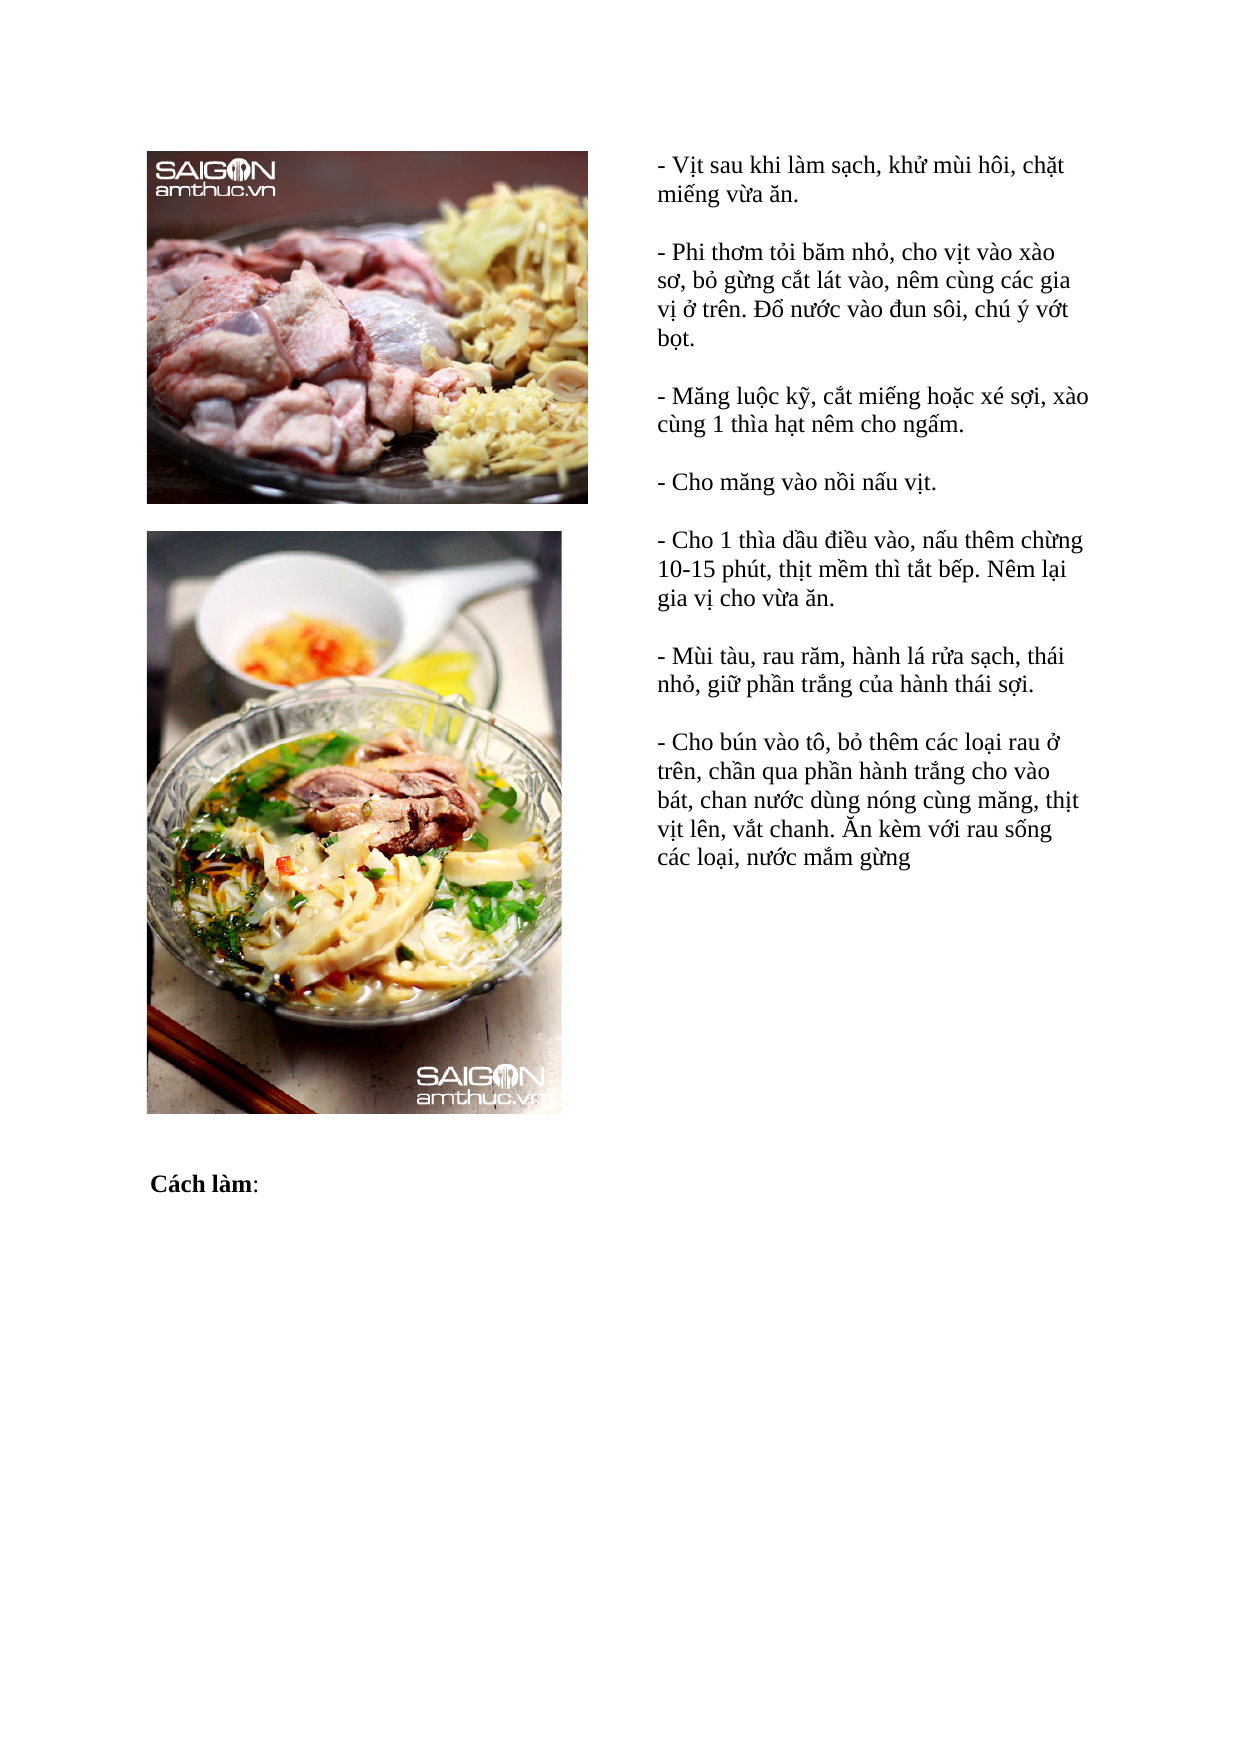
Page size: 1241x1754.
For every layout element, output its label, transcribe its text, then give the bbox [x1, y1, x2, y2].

text - Vịt sau khi làm sạch, khử mùi hôi, chặt miếng vừa ăn. [657, 150, 1090, 207]
text - Măng luộc kỹ, cắt miếng hoặc xé sợi, xào cùng 1 thìa hạt nêm cho ngấm. [657, 381, 1090, 438]
text - Phi thơm tỏi băm nhỏ, cho vịt vào xào sơ, bỏ gừng cắt lát vào, nêm cùng các gia vị ở trên. Đổ nước vào đun sôi, chú ý vớt bọt. [657, 237, 1090, 352]
text - Cho măng vào nồi nấu vịt. [657, 467, 1090, 496]
table_header [145, 150, 588, 530]
text - Cho 1 thìa dầu điều vào, nấu thêm chừng 10-15 phút, thịt mềm thì tắt bếp. Nêm lại gia vị cho vừa ăn. [657, 525, 1090, 612]
text - Cho bún vào tô, bỏ thêm các loại rau ở trên, chần qua phần hành trắng cho vào bát, chan nước dùng nóng cùng măng, thịt vịt lên, vắt chanh. Ăn kèm với rau sống các loại, nước mắm gừng [657, 727, 1090, 871]
picture [146, 531, 562, 1114]
picture [146, 151, 588, 504]
text Cách làm: [150, 1169, 583, 1198]
table_cell [145, 530, 583, 1140]
text - Mùi tàu, rau răm, hành lá rửa sạch, thái nhỏ, giữ phần trắng của hành thái sợi. [657, 641, 1090, 698]
